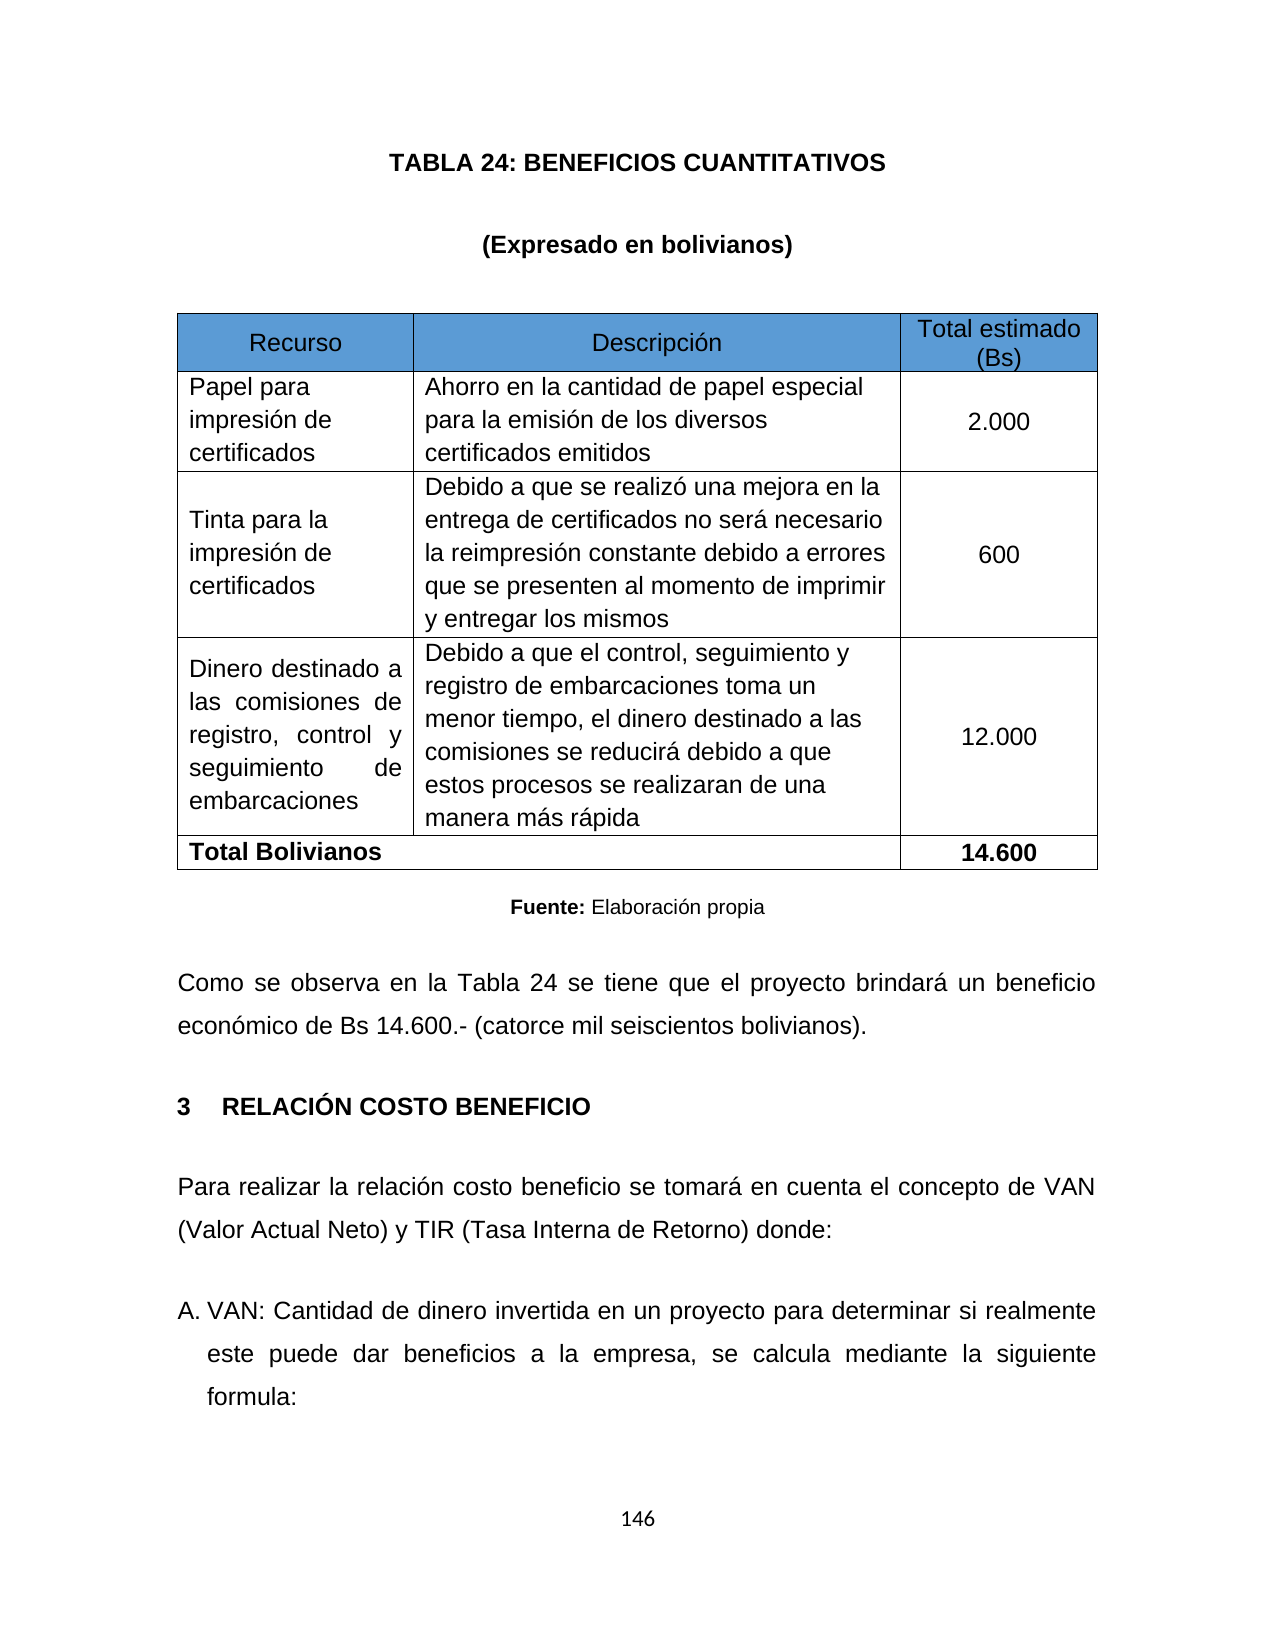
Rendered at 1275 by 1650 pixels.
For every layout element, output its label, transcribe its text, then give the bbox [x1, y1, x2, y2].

table_cell Dinero destinado a las comisiones de registro, control y seguimiento de embarcaciones [178, 638, 413, 835]
table_cell Debido a que el control, seguimiento y registro de embarcaciones toma un menor tiempo, el dinero destinado a las comisiones se reducirá debido a que estos procesos se realizaran de una manera más rápida [414, 638, 900, 835]
table_cell Ahorro en la cantidad de papel especial para la emisión de los diversos certificados emitidos [414, 372, 900, 471]
text Como se observa en la Tabla 24 se tiene que el proyecto brindará un beneficio económico de Bs 14.600.- (catorce mil seiscientos bolivianos). [177, 968, 1098, 1040]
text (Expresado en bolivianos) [177, 230, 1098, 259]
table_cell Tinta para la impresión de certificados [178, 472, 413, 637]
table_header Recurso [178, 314, 413, 371]
table_cell Total Bolivianos [178, 836, 900, 869]
table_cell 14.600 [901, 836, 1097, 869]
table_cell 600 [901, 472, 1097, 637]
text Para realizar la relación costo beneficio se tomará en cuenta el concepto de VAN (Valor Actual Neto) y TIR (Tasa Interna de Retorno) donde: [177, 1172, 1098, 1244]
table_cell Papel para impresión de certificados [178, 372, 413, 471]
table_header Descripción [414, 314, 900, 371]
table_cell Debido a que se realizó una mejora en la entrega de certificados no será necesario la reimpresión constante debido a errores que se presenten al momento de imprimir y entregar los mismos [414, 472, 900, 637]
text TABLA 24: BENEFICIOS CUANTITATIVOS [177, 148, 1098, 176]
text Fuente: Elaboración propia [177, 895, 1098, 919]
list VAN: Cantidad de dinero invertida en un proyecto para determinar si realmente este puede dar beneficios a la empresa, se calcula mediante la siguiente formula: [177, 1296, 1098, 1411]
table_cell 12.000 [901, 638, 1097, 835]
list RELACIÓN COSTO BENEFICIO [177, 1092, 1098, 1121]
table_header Total estimado (Bs) [901, 314, 1097, 371]
table_cell 2.000 [901, 372, 1097, 471]
